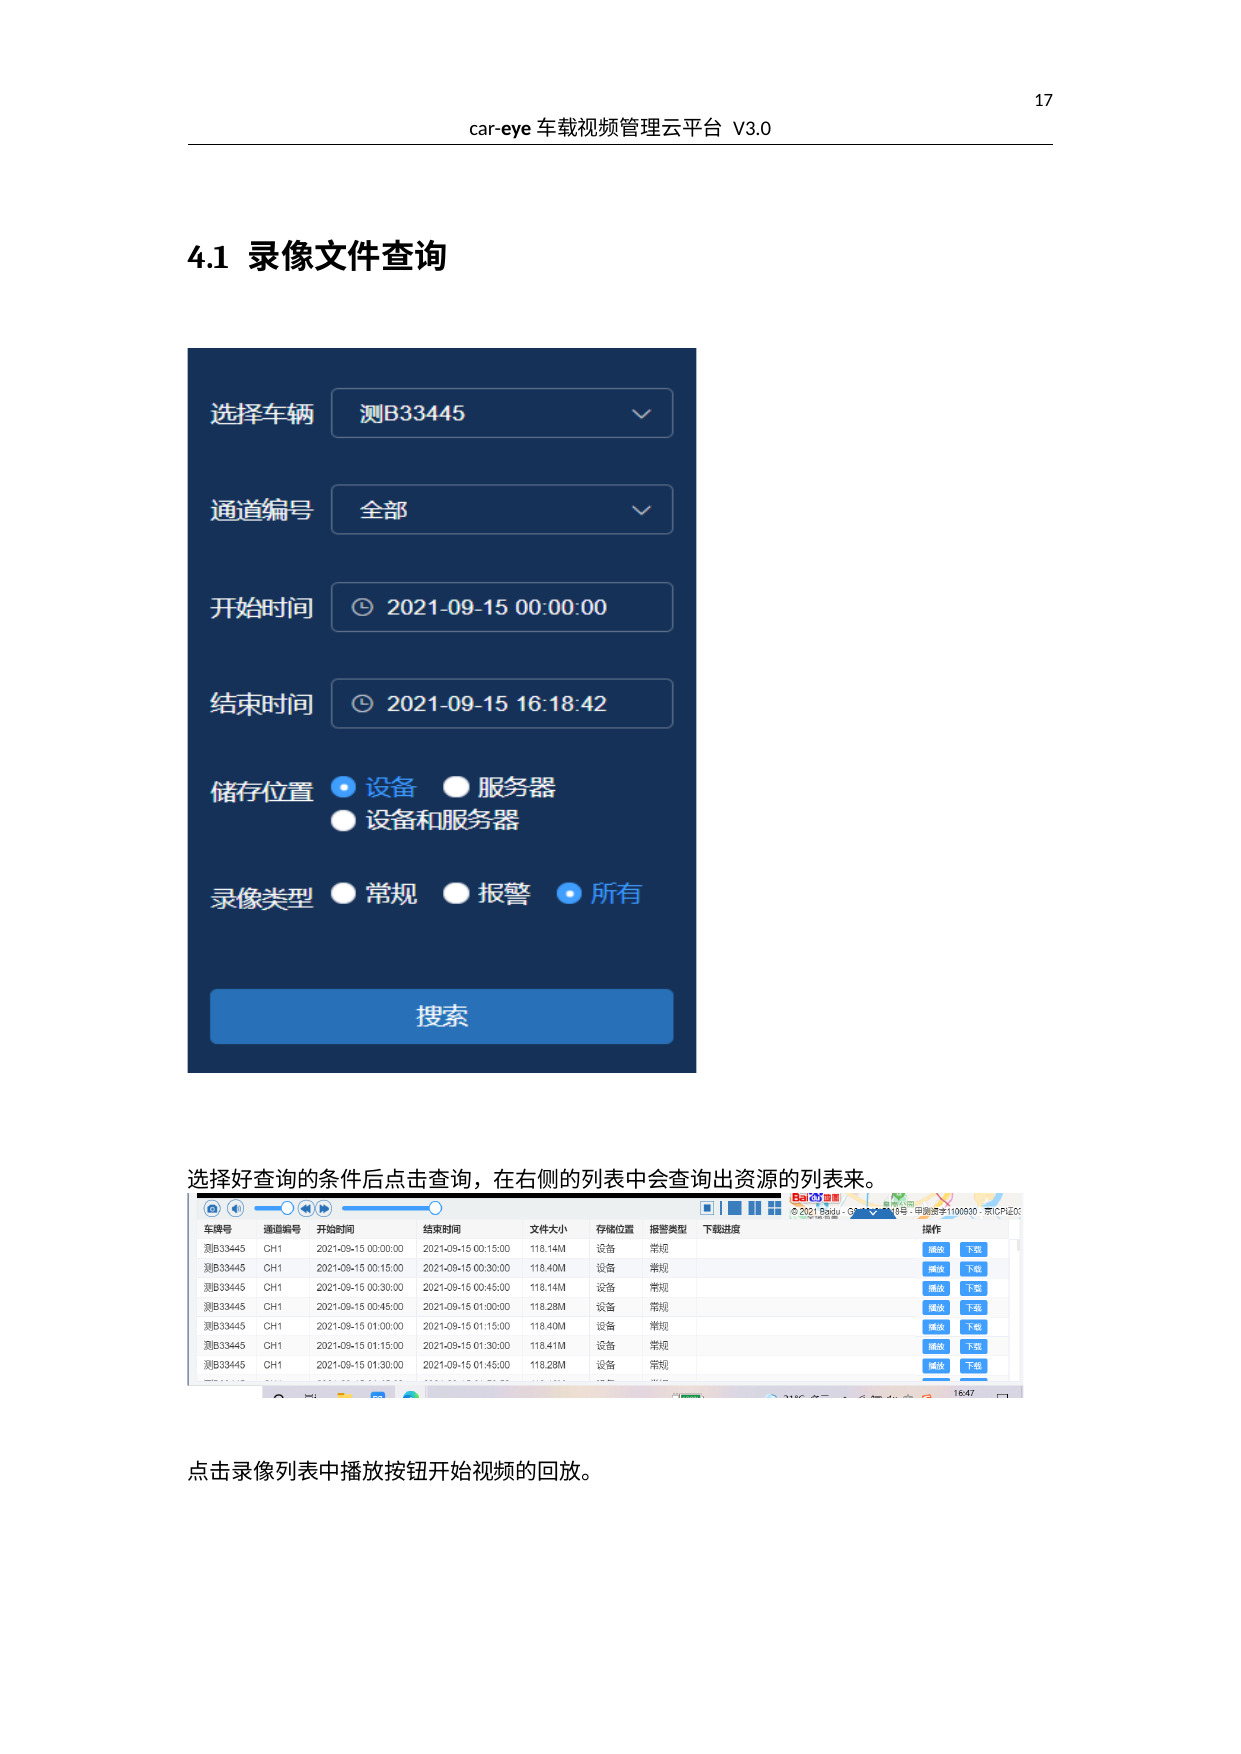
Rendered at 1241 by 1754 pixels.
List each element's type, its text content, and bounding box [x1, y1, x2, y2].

text 点击录像列表中播放按钮开始视频的回放。 [187, 1454, 1053, 1486]
picture [187, 1193, 1024, 1398]
picture [187, 348, 697, 1073]
subtitle 录像文件查询 [187, 222, 1053, 287]
text 选择好查询的条件后点击查询，在右侧的列表中会查询出资源的列表来。 [187, 1161, 1053, 1194]
